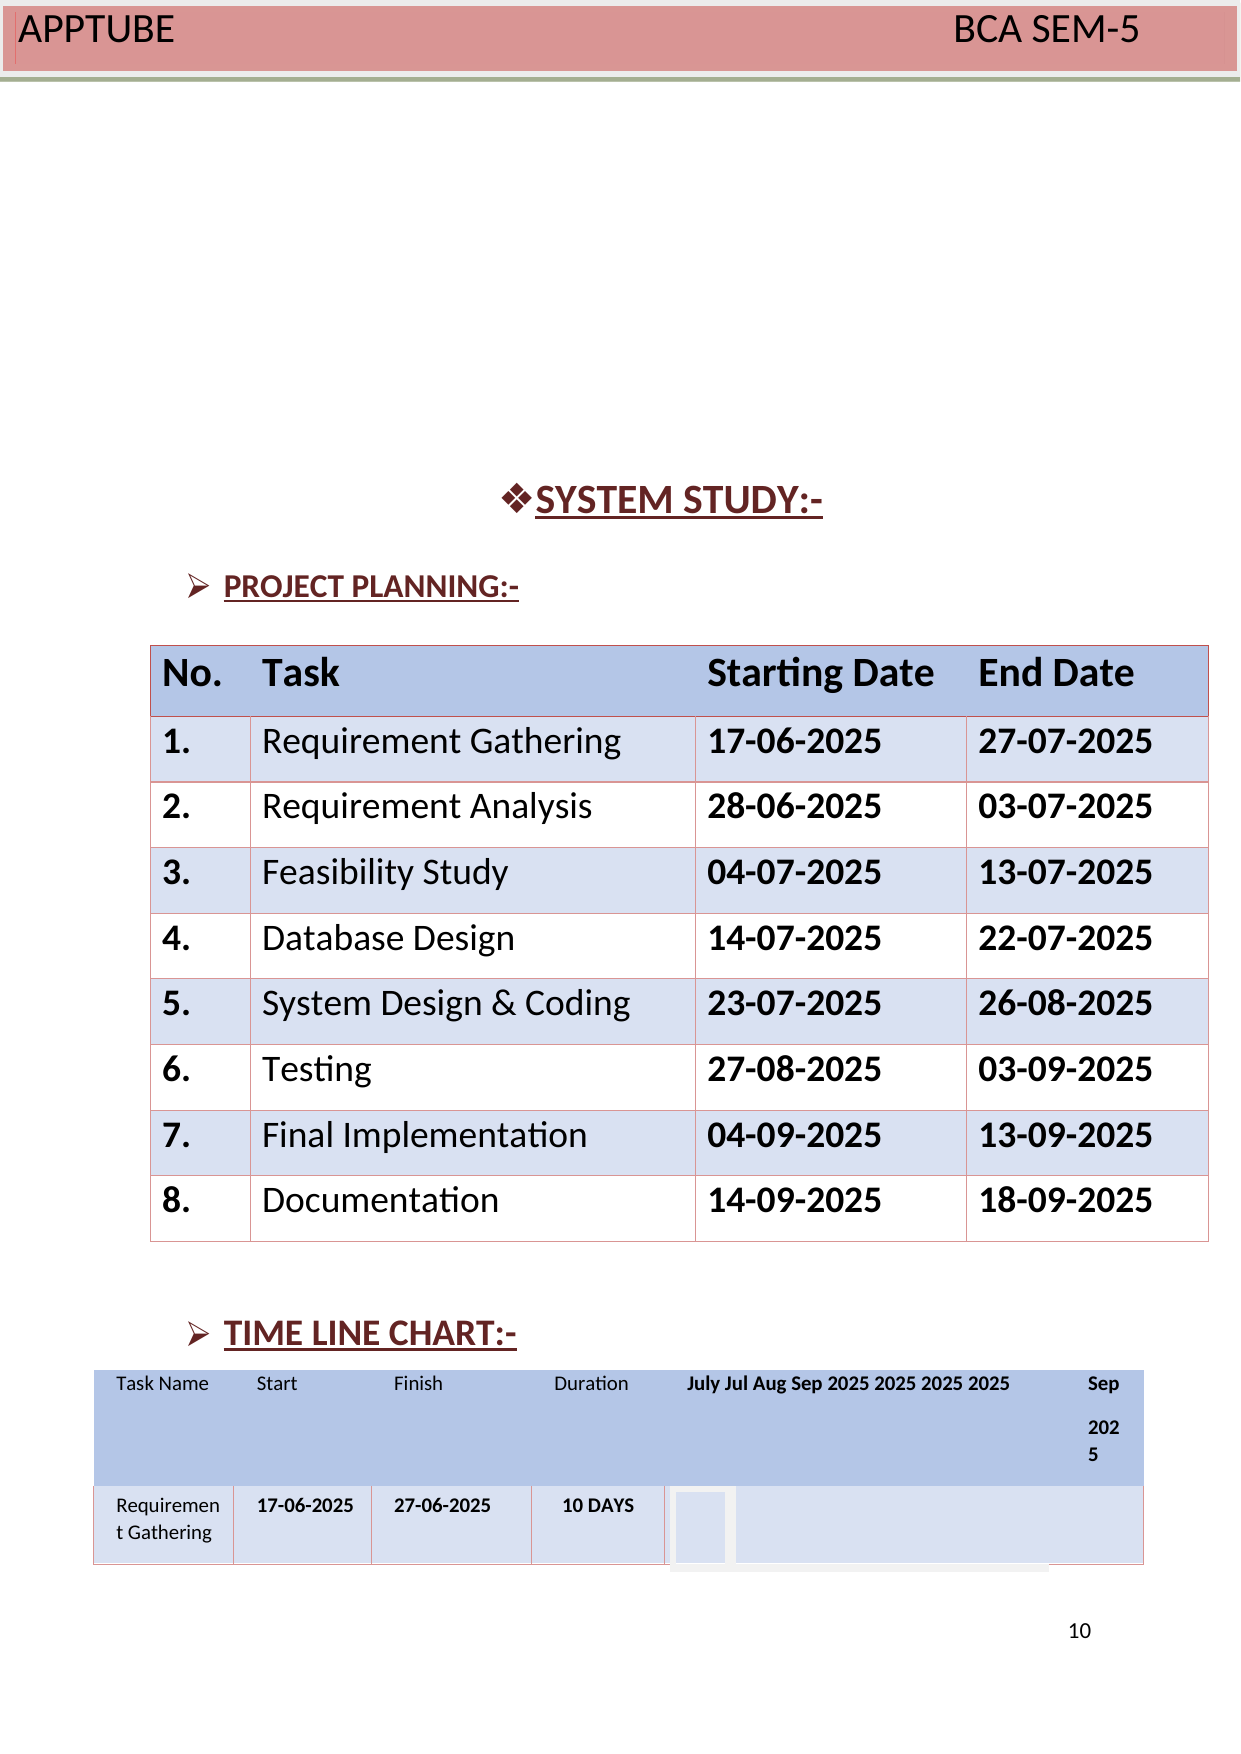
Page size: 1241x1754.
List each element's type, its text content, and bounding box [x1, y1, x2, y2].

list PROJECT PLANNING:- [186, 548, 1109, 616]
table_header Task [250, 646, 695, 716]
table_cell 14-09-2025 [696, 1176, 966, 1241]
list SYSTEM STUDY:- [327, 452, 994, 537]
table_cell 3. [151, 848, 250, 913]
table_cell Requirement Gathering [251, 717, 695, 781]
table_header End Date [967, 646, 1208, 716]
table_cell 17-06-2025 [696, 717, 966, 781]
table_cell 17-06-2025 [234, 1486, 371, 1563]
table_cell 2. [151, 783, 250, 847]
table_cell 1. [151, 717, 250, 781]
table_cell 22-07-2025 [967, 914, 1208, 978]
table_cell 04-09-2025 [696, 1111, 966, 1175]
table_header July Jul Aug Sep 2025 2025 2025 2025 [664, 1370, 1049, 1486]
table_cell 27-06-2025 [372, 1486, 531, 1563]
table_cell Feasibility Study [251, 848, 695, 913]
table_header Task Name [94, 1370, 234, 1486]
table_cell 5. [151, 979, 250, 1044]
table_header Sep 2025 [1049, 1370, 1144, 1486]
table_cell [1049, 1486, 1143, 1563]
table_cell Final Implementation [251, 1111, 695, 1175]
table_cell Requirement Gathering [94, 1486, 233, 1563]
table_cell 13-07-2025 [967, 848, 1208, 913]
picture [0, 77, 1241, 82]
table_cell 27-07-2025 [967, 717, 1208, 781]
table_cell [676, 1492, 725, 1563]
table_cell 03-07-2025 [967, 783, 1208, 847]
table_header Starting Date [695, 646, 967, 716]
table_cell 4. [151, 914, 250, 978]
table_header Duration [532, 1370, 664, 1486]
table_cell 04-07-2025 [696, 848, 966, 913]
table_cell 6. [151, 1045, 250, 1109]
table_cell 18-09-2025 [967, 1176, 1208, 1241]
table_header No. [151, 646, 250, 716]
table_cell Database Design [251, 914, 695, 978]
picture [3, 12, 1237, 64]
table_header Finish [371, 1370, 532, 1486]
table_cell 26-08-2025 [967, 979, 1208, 1044]
table_cell 8. [151, 1176, 250, 1241]
table_header Start [234, 1370, 371, 1486]
table_cell 23-07-2025 [696, 979, 966, 1044]
table_cell 13-09-2025 [967, 1111, 1208, 1175]
list TIME LINE CHART:- [186, 1296, 1109, 1365]
table_cell [736, 1486, 1049, 1563]
table_cell 10 DAYS [532, 1486, 664, 1563]
table_cell Testing [251, 1045, 695, 1109]
table_cell 14-07-2025 [696, 914, 966, 978]
table_cell 28-06-2025 [696, 783, 966, 847]
table_cell 7. [151, 1111, 250, 1175]
table_cell 27-08-2025 [696, 1045, 966, 1109]
table_cell Documentation [251, 1176, 695, 1241]
table_cell [665, 1486, 670, 1563]
table_cell 03-09-2025 [967, 1045, 1208, 1109]
table_cell System Design & Coding [251, 979, 695, 1044]
table_cell Requirement Analysis [251, 783, 695, 847]
